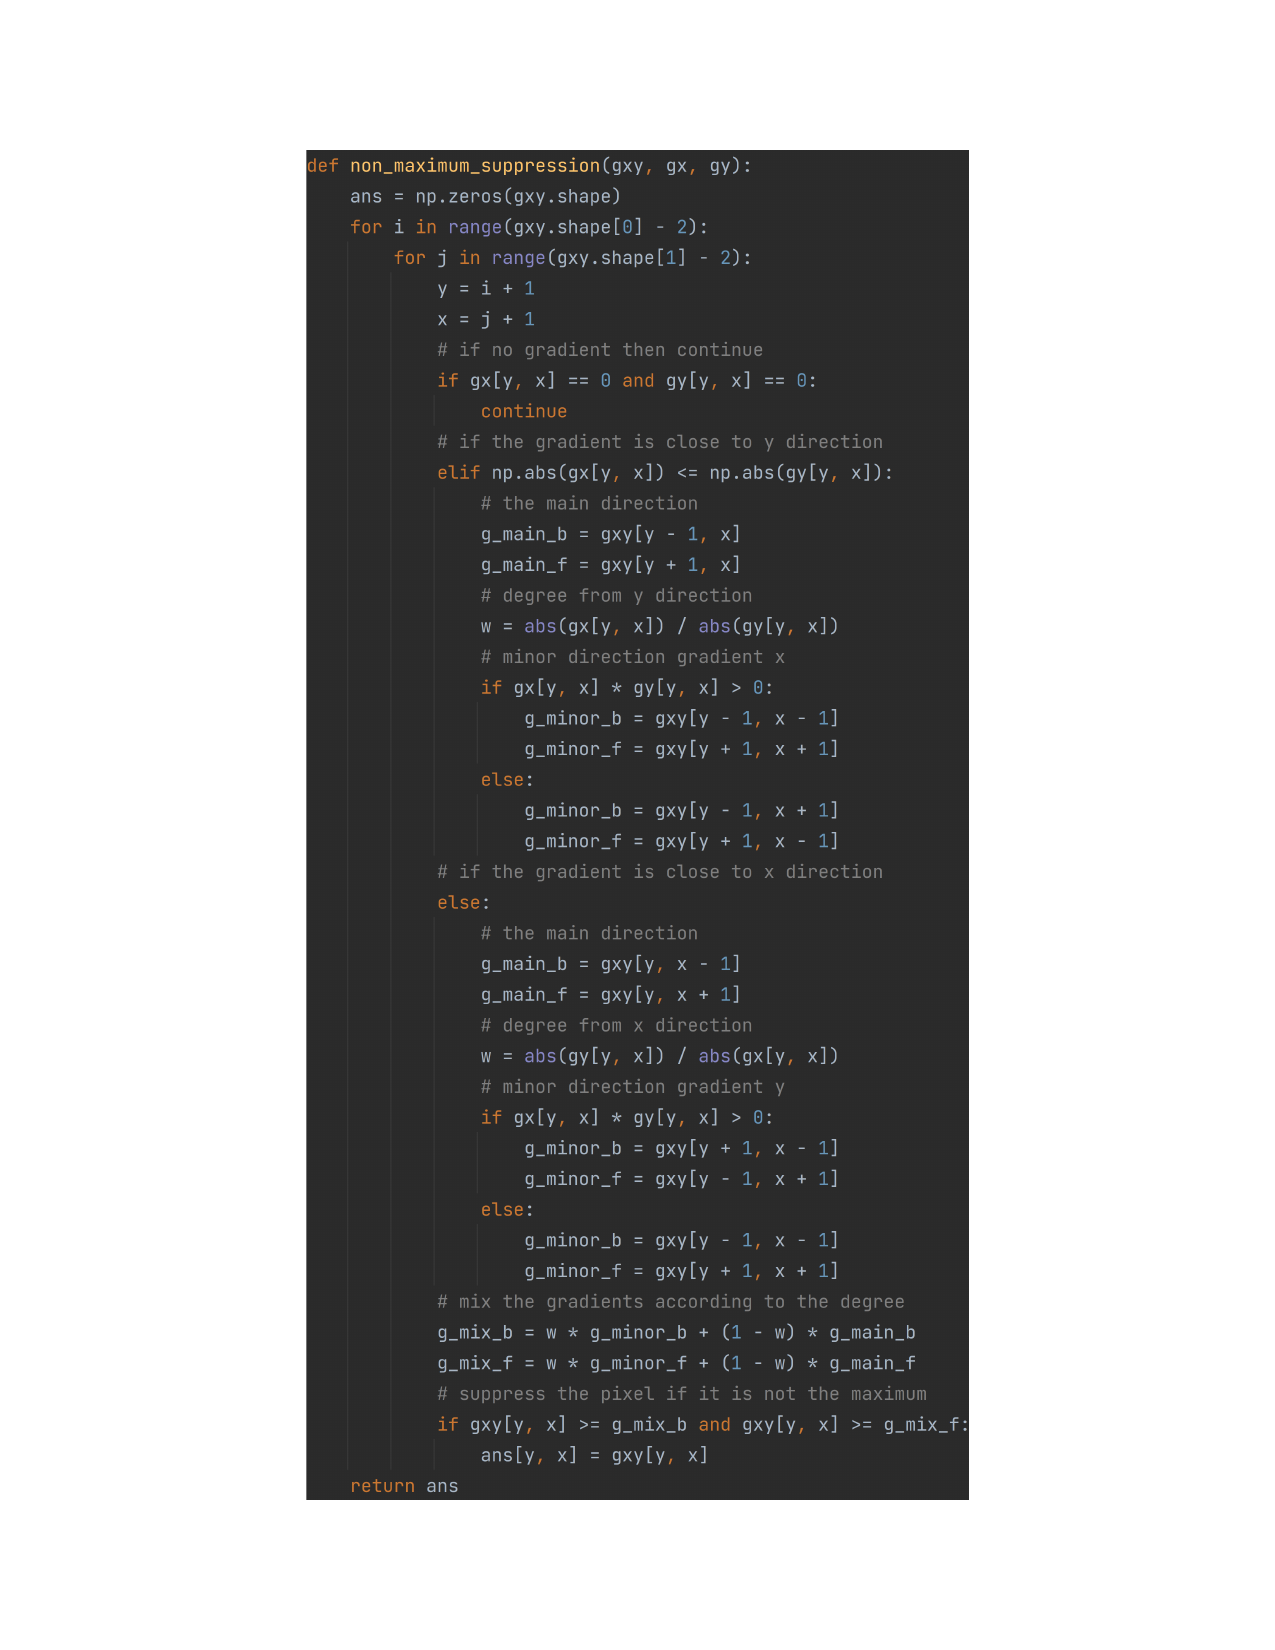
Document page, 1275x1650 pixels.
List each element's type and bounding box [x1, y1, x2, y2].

picture [306, 150, 969, 1500]
